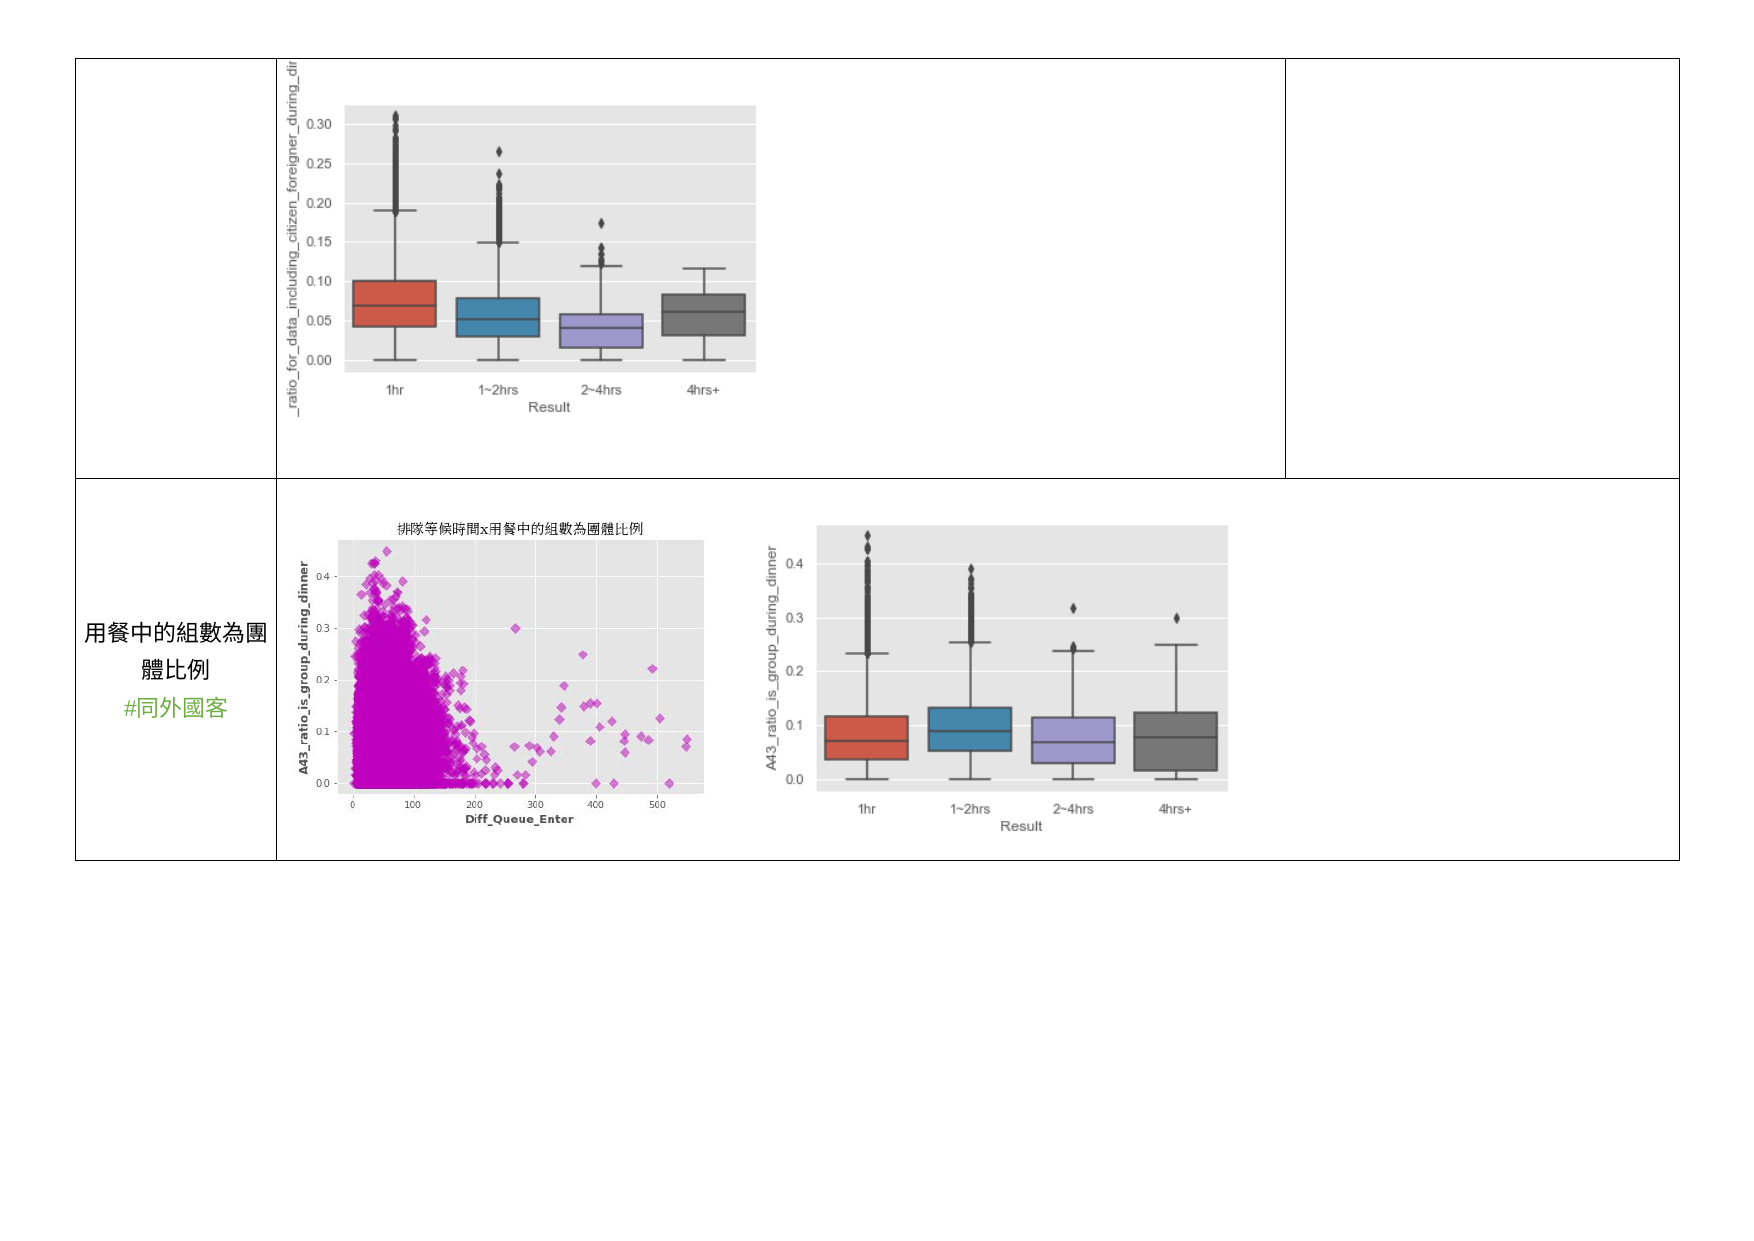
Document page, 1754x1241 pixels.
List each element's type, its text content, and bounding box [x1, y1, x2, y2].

table_cell [1286, 59, 1679, 477]
picture [277, 481, 1281, 836]
table_cell [277, 479, 1679, 860]
table_cell 用餐中的組數為團體比例 #同外國客 [76, 479, 276, 860]
table_cell 用餐中的組數本國人與外國人皆有的比例 [277, 59, 1285, 477]
picture [277, 61, 809, 417]
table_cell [76, 59, 276, 477]
